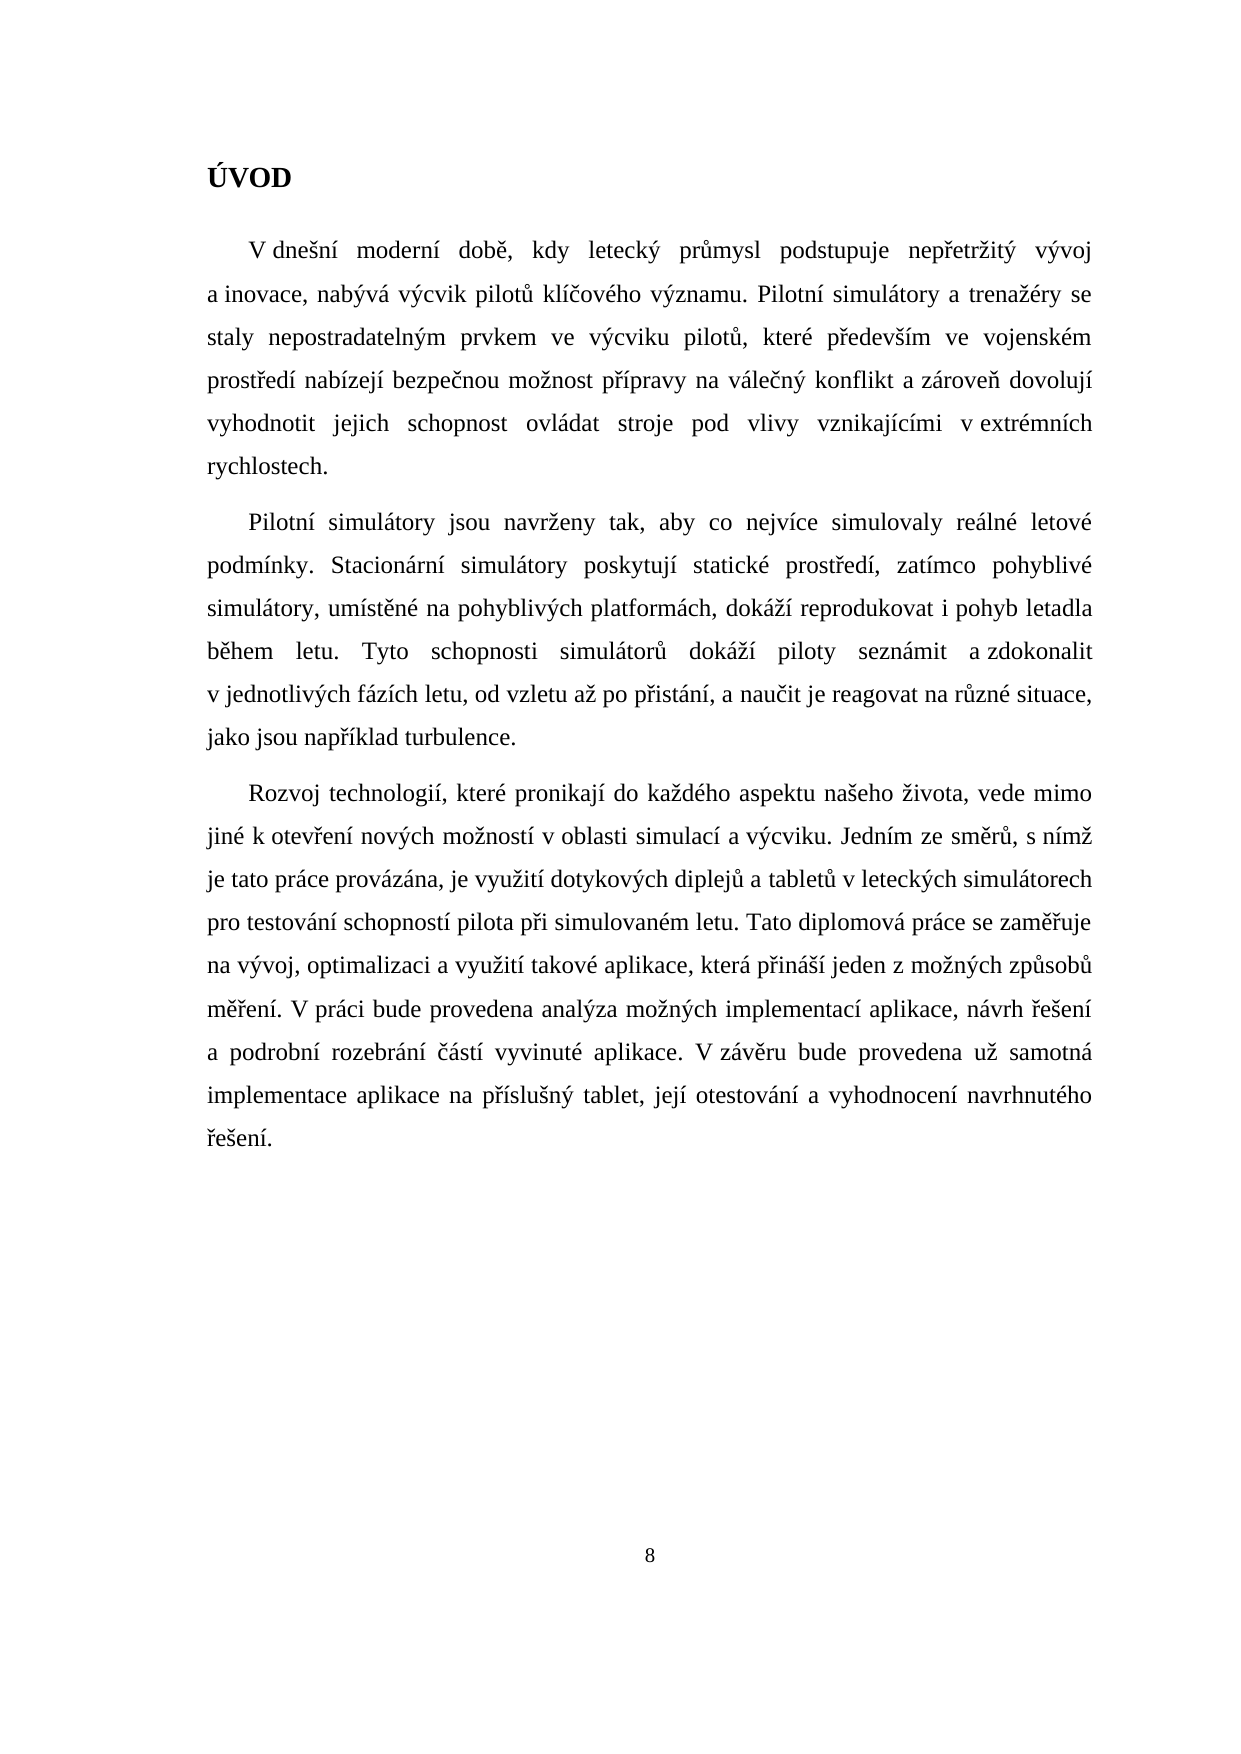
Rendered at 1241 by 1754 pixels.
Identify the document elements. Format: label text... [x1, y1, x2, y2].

text Rozvoj technologií, které pronikají do každého aspektu našeho života, vede mimo jiné k otevření nových možností v oblasti simulací a výcviku. Jedním ze směrů, s nímž je tato práce provázána, je využití dotykových diplejů a tabletů v leteckých simulátorech pro testování schopností pilota při simulovaném letu. Tato diplomová práce se zaměřuje na vývoj, optimalizaci a využití takové aplikace, která přináší jeden z možných způsobů měření. V práci bude provedena analýza možných implementací aplikace, návrh řešení a podrobní rozebrání částí vyvinuté aplikace. V závěru bude provedena už samotná implementace aplikace na příslušný tablet, její otestování a vyhodnocení navrhnutého řešení. [207, 778, 1092, 1152]
text V dnešní moderní době, kdy letecký průmysl podstupuje nepřetržitý vývoj a inovace, nabývá výcvik pilotů klíčového významu. Pilotní simulátory a trenažéry se staly nepostradatelným prvkem ve výcviku pilotů, které především ve vojenském prostředí nabízejí bezpečnou možnost přípravy na válečný konflikt a zároveň dovolují vyhodnotit jejich schopnost ovládat stroje pod vlivy vznikajícími v extrémních rychlostech. [207, 236, 1092, 480]
text Pilotní simulátory jsou navrženy tak, aby co nejvíce simulovaly reálné letové podmínky. Stacionární simulátory poskytují statické prostředí, zatímco pohyblivé simulátory, umístěné na pohyblivých platformách, dokáží reprodukovat i pohyb letadla během letu. Tyto schopnosti simulátorů dokáží piloty seznámit a zdokonalit v jednotlivých fázích letu, od vzletu až po přistání, a naučit je reagovat na různé situace, jako jsou například turbulence. [207, 507, 1092, 751]
subtitle ÚVOD [207, 160, 1092, 194]
